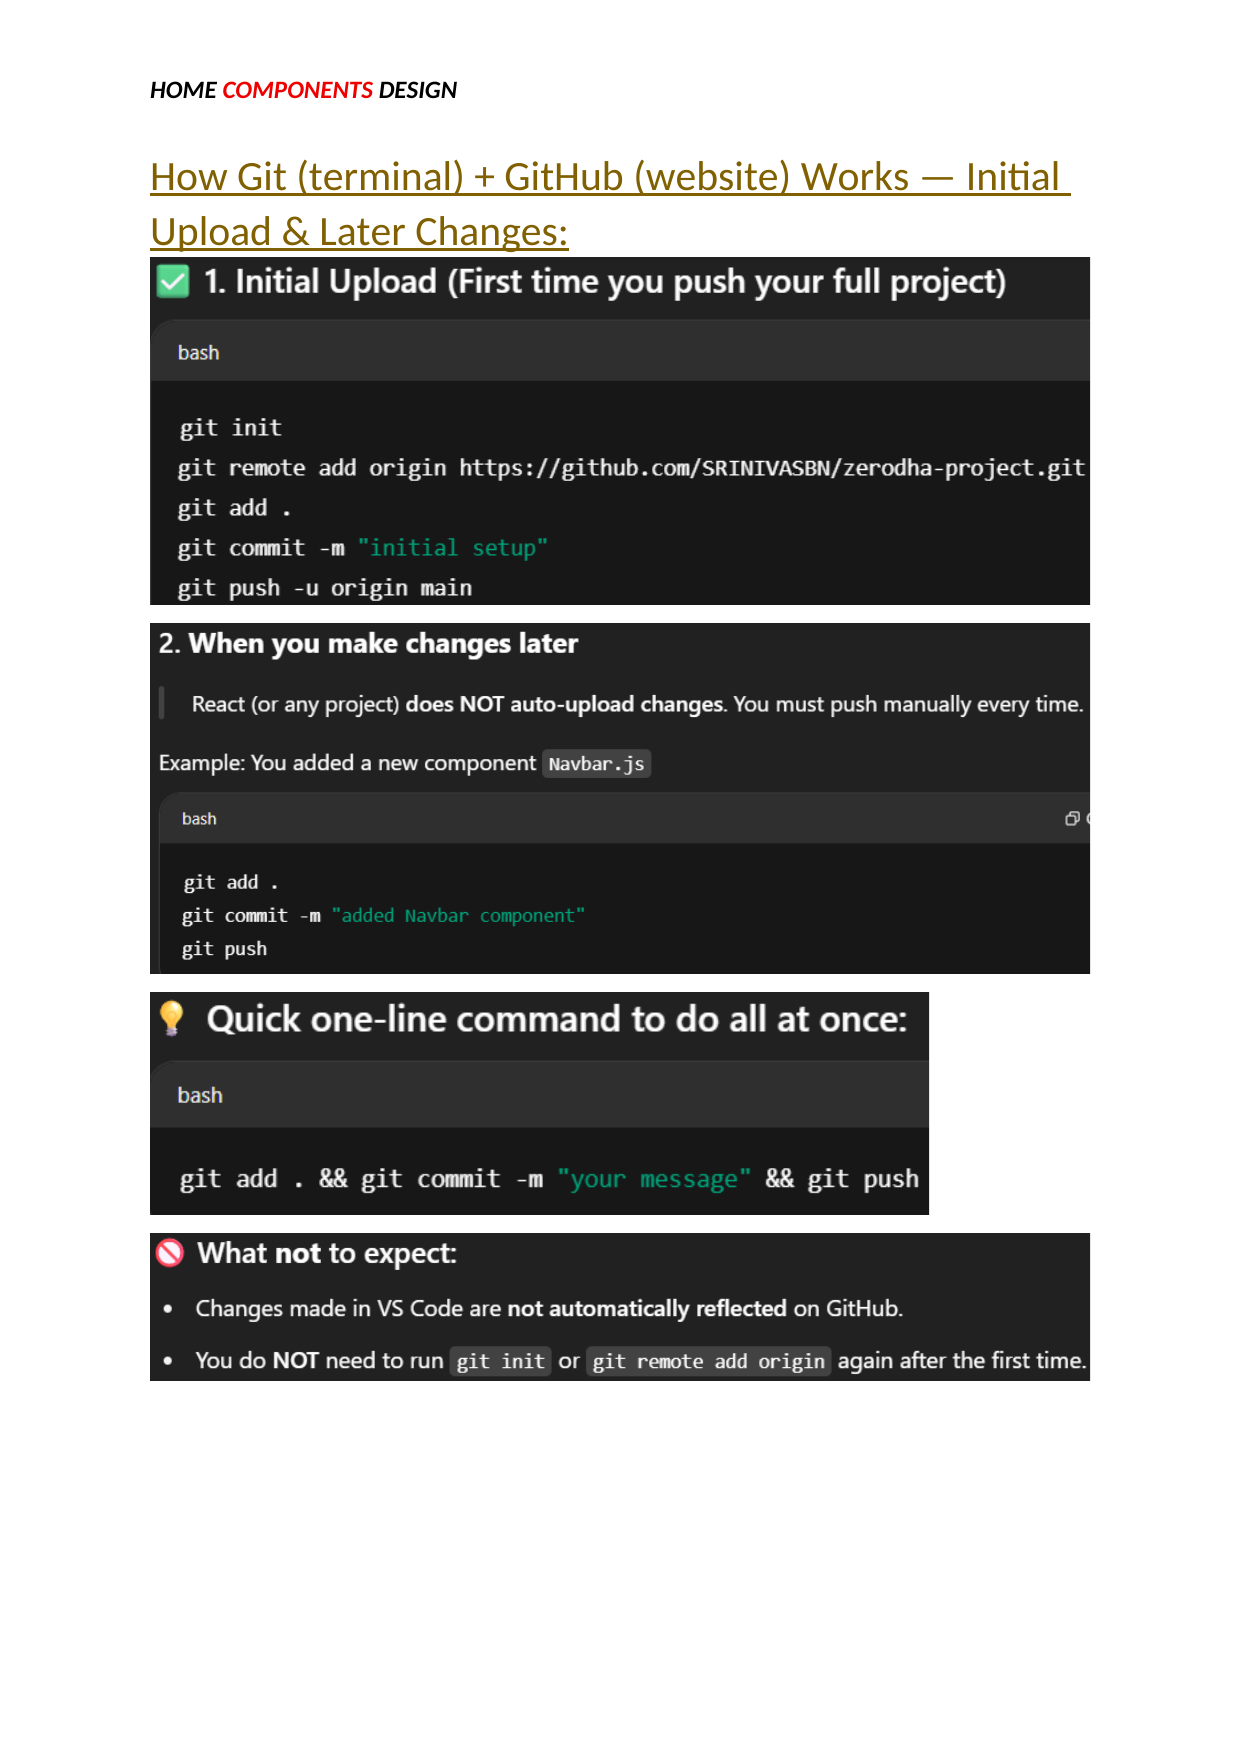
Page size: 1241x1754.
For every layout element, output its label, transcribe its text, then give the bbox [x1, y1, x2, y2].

picture [150, 992, 930, 1215]
picture [150, 1233, 1091, 1381]
picture [150, 623, 1091, 974]
picture [150, 257, 1091, 605]
text How Git (terminal) + GitHub (website) Works — Initial Upload & Later Changes: [150, 150, 1090, 257]
